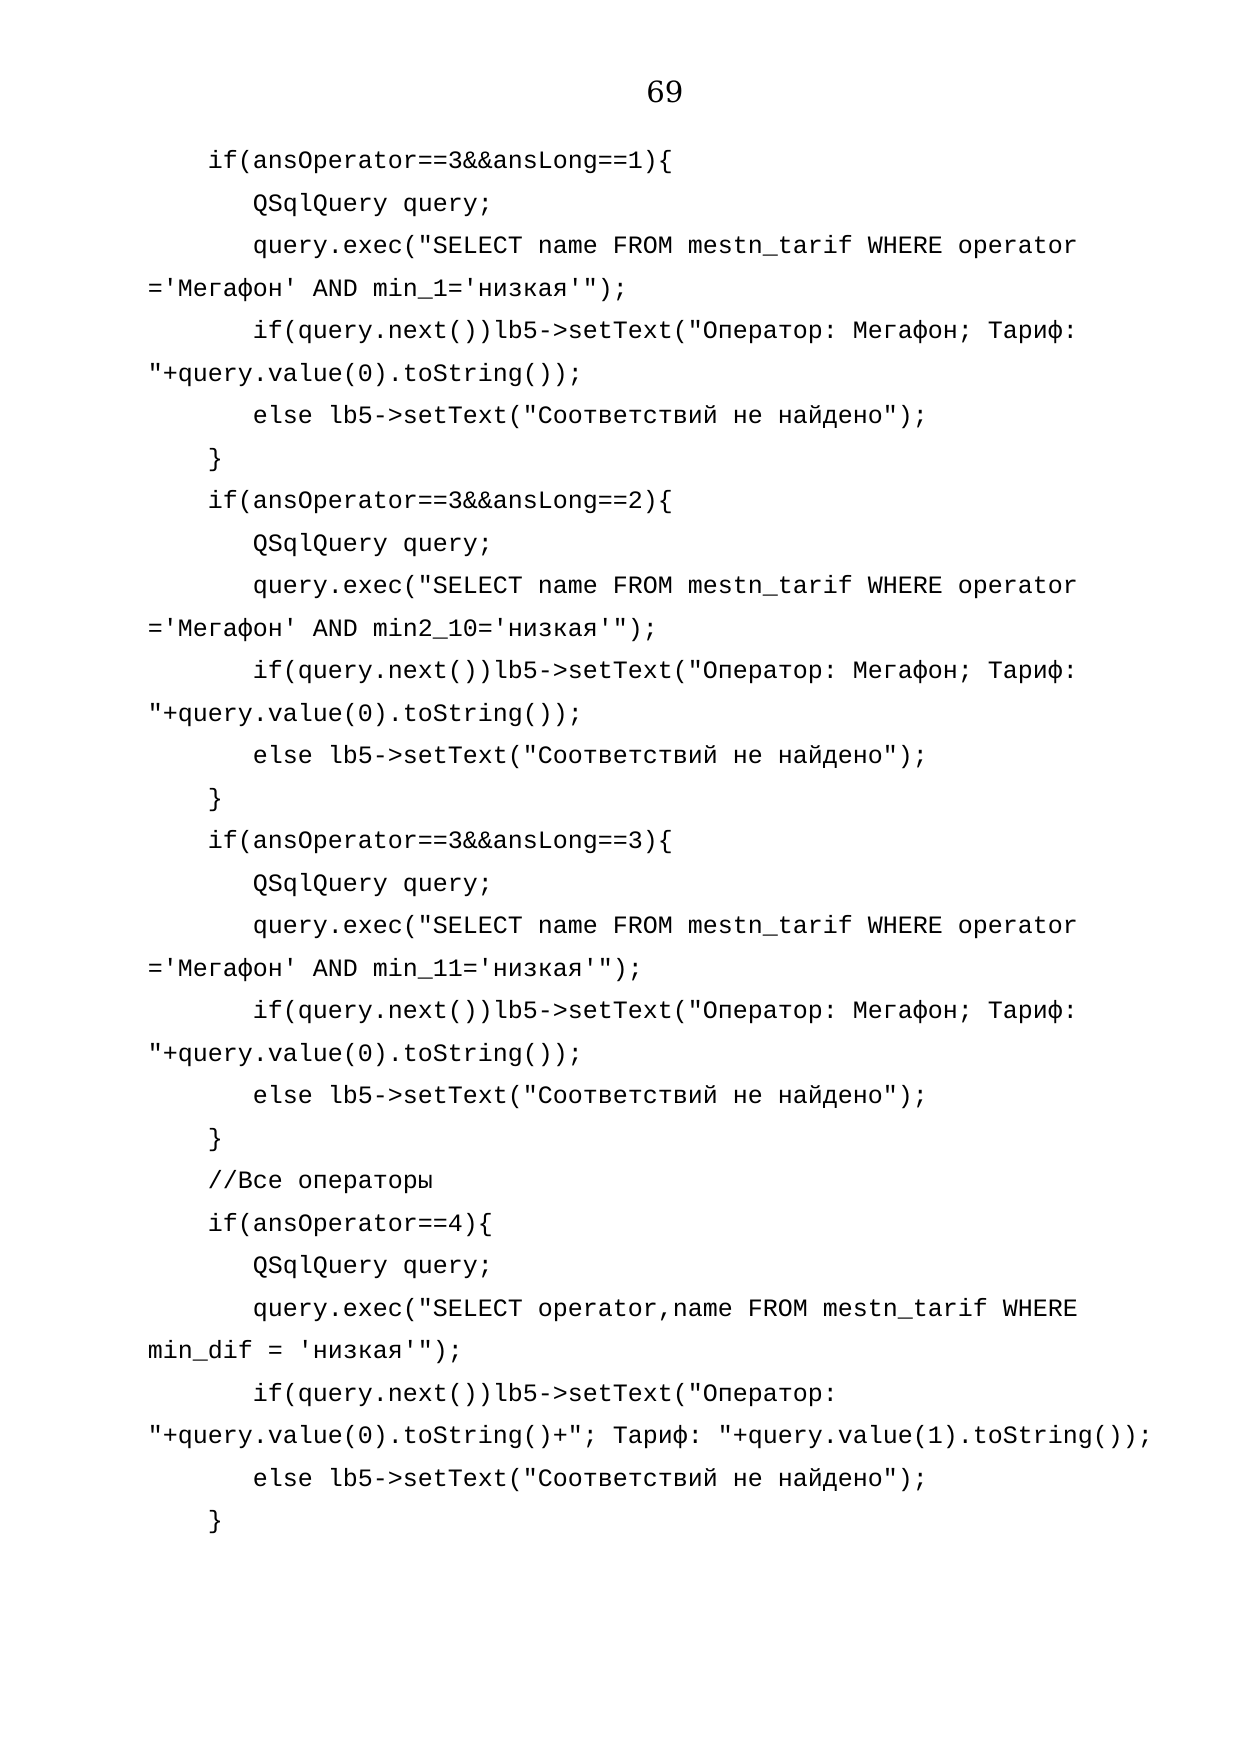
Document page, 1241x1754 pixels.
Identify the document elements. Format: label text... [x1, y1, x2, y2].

text QSqlQuery query; [148, 190, 1181, 218]
text query.exec("SELECT name FROM mestn_tarif WHERE operator ='Мегафон' AND min2_10='низкая'"); [148, 573, 1181, 643]
text else lb5->setText("Соответствий не найдено"); [148, 1465, 1181, 1493]
text if(query.next())lb5->setText("Оператор: Мегафон; Тариф: "+query.value(0).toString()); [148, 658, 1181, 728]
text if(ansOperator==4){ [148, 1210, 1181, 1238]
text if(ansOperator==3&&ansLong==1){ [148, 148, 1181, 176]
text QSqlQuery query; [148, 870, 1181, 898]
text else lb5->setText("Соответствий не найдено"); [148, 743, 1181, 771]
text if(query.next())lb5->setText("Оператор: Мегафон; Тариф: "+query.value(0).toString()); [148, 998, 1181, 1068]
text query.exec("SELECT operator,name FROM mestn_tarif WHERE min_dif = 'низкая'"); [148, 1295, 1181, 1366]
text if(query.next())lb5->setText("Оператор: Мегафон; Тариф: "+query.value(0).toString()); [148, 318, 1181, 388]
text else lb5->setText("Соответствий не найдено"); [148, 403, 1181, 431]
text } [148, 1508, 1181, 1536]
text query.exec("SELECT name FROM mestn_tarif WHERE operator ='Мегафон' AND min_11='низкая'"); [148, 913, 1181, 983]
text } [148, 1125, 1181, 1153]
text else lb5->setText("Соответствий не найдено"); [148, 1083, 1181, 1111]
text //Все операторы [148, 1168, 1181, 1196]
text QSqlQuery query; [148, 530, 1181, 558]
text if(ansOperator==3&&ansLong==3){ [148, 828, 1181, 856]
text query.exec("SELECT name FROM mestn_tarif WHERE operator ='Мегафон' AND min_1='низкая'"); [148, 233, 1181, 303]
text if(ansOperator==3&&ansLong==2){ [148, 488, 1181, 516]
text if(query.next())lb5->setText("Оператор: "+query.value(0).toString()+"; Тариф: "+query.value(1).toString()); [148, 1380, 1181, 1451]
text } [148, 785, 1181, 813]
text QSqlQuery query; [148, 1253, 1181, 1281]
text } [148, 445, 1181, 473]
